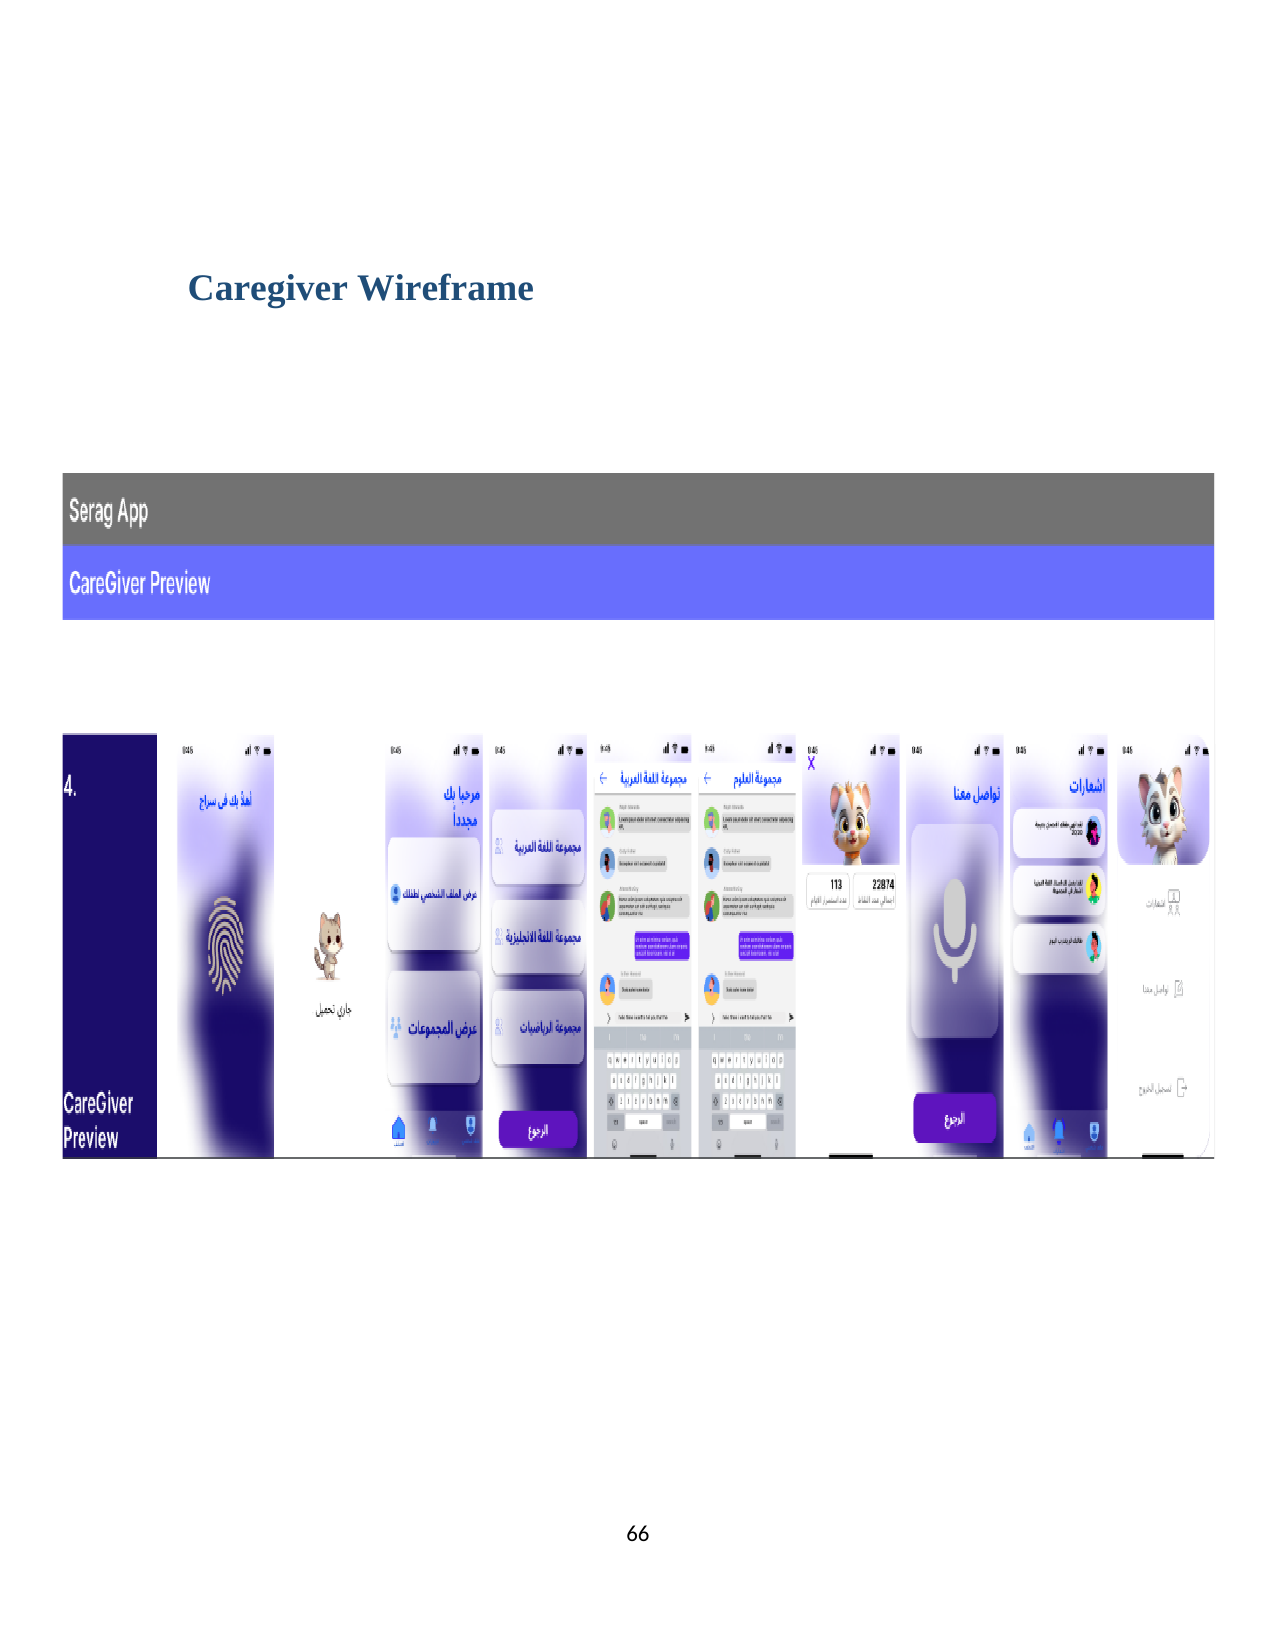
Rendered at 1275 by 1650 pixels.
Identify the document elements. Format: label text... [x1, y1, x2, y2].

picture [62, 473, 1216, 1159]
text Caregiver Wireframe [187, 266, 1087, 309]
